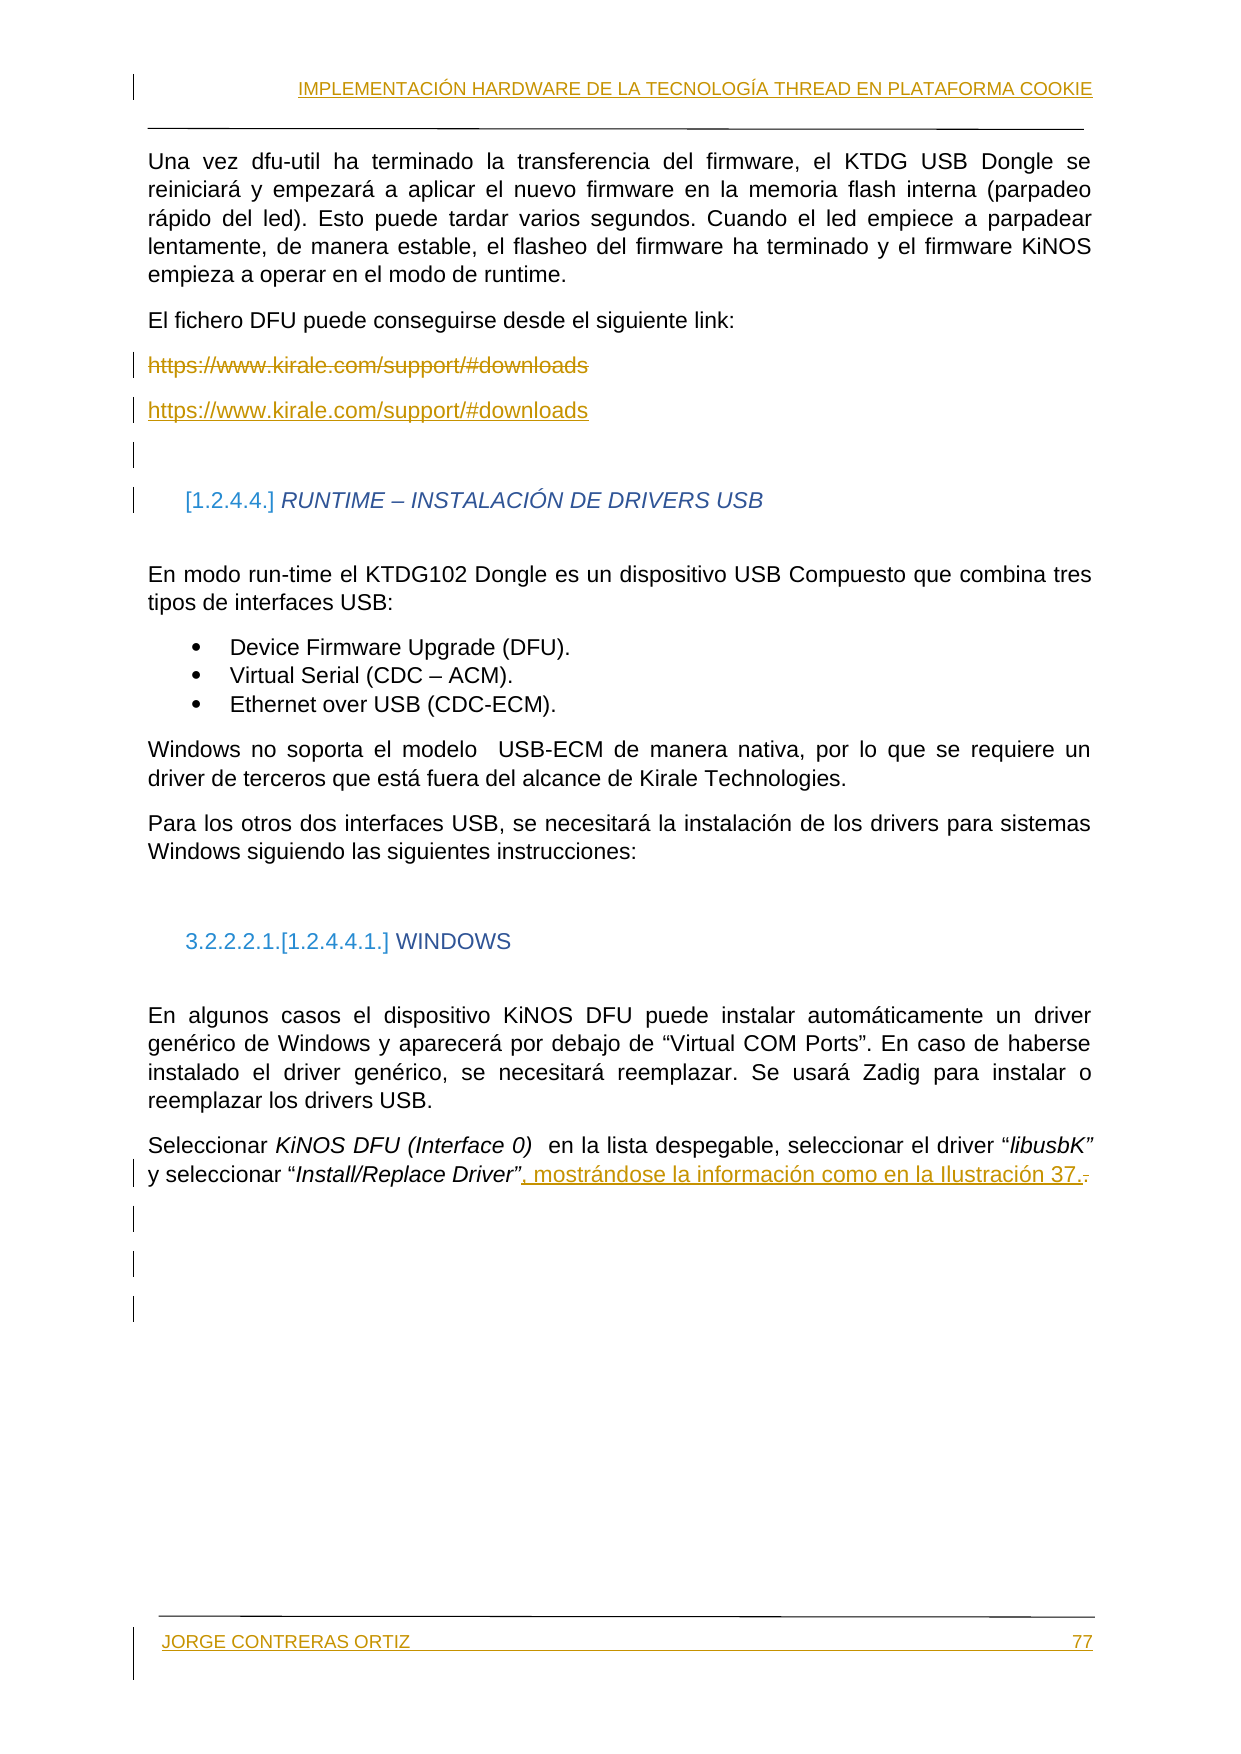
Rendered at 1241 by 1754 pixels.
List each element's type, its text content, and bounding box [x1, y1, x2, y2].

list Device Firmware Upgrade (DFU). [192, 634, 1092, 660]
text Para los otros dos interfaces USB, se necesitará la instalación de los drivers para sistemas Windows siguiendo las siguientes instrucciones: [148, 809, 1092, 864]
subtitle RUNTIME – INSTALACIÓN DE DRIVERS USB [185, 487, 1092, 513]
subtitle WINDOWS [185, 928, 1092, 954]
list Virtual Serial (CDC – ACM). [192, 662, 1092, 689]
list Ethernet over USB (CDC-ECM). [192, 691, 1092, 717]
text Una vez dfu-util ha terminado la transferencia del firmware, el KTDG USB Dongle se reiniciará y empezará a aplicar el nuevo firmware en la memoria flash interna (parpadeo rápido del led). Esto puede tardar varios segundos. Cuando el led empiece a parpadear lentamente, de manera estable, el flasheo del firmware ha terminado y el firmware KiNOS empieza a operar en el modo de runtime. [148, 148, 1092, 288]
text En algunos casos el dispositivo KiNOS DFU puede instalar automáticamente un driver genérico de Windows y aparecerá por debajo de “Virtual COM Ports”. En caso de haberse instalado el driver genérico, se necesitará reemplazar. Se usará Zadig para instalar o reemplazar los drivers USB. [148, 1002, 1092, 1113]
text En modo run-time el KTDG102 Dongle es un dispositivo USB Compuesto que combina tres tipos de interfaces USB: [148, 561, 1092, 615]
text Windows no soporta el modelo USB-ECM de manera nativa, por lo que se requiere un driver de terceros que está fuera del alcance de Kirale Technologies. [148, 736, 1092, 791]
text El fichero DFU puede conseguirse desde el siguiente link: [148, 307, 1092, 333]
text Seleccionar KiNOS DFU (Interface 0) en la lista despegable, seleccionar el driver “libusbK” y seleccionar “Install/Replace Driver” [148, 1132, 1092, 1187]
